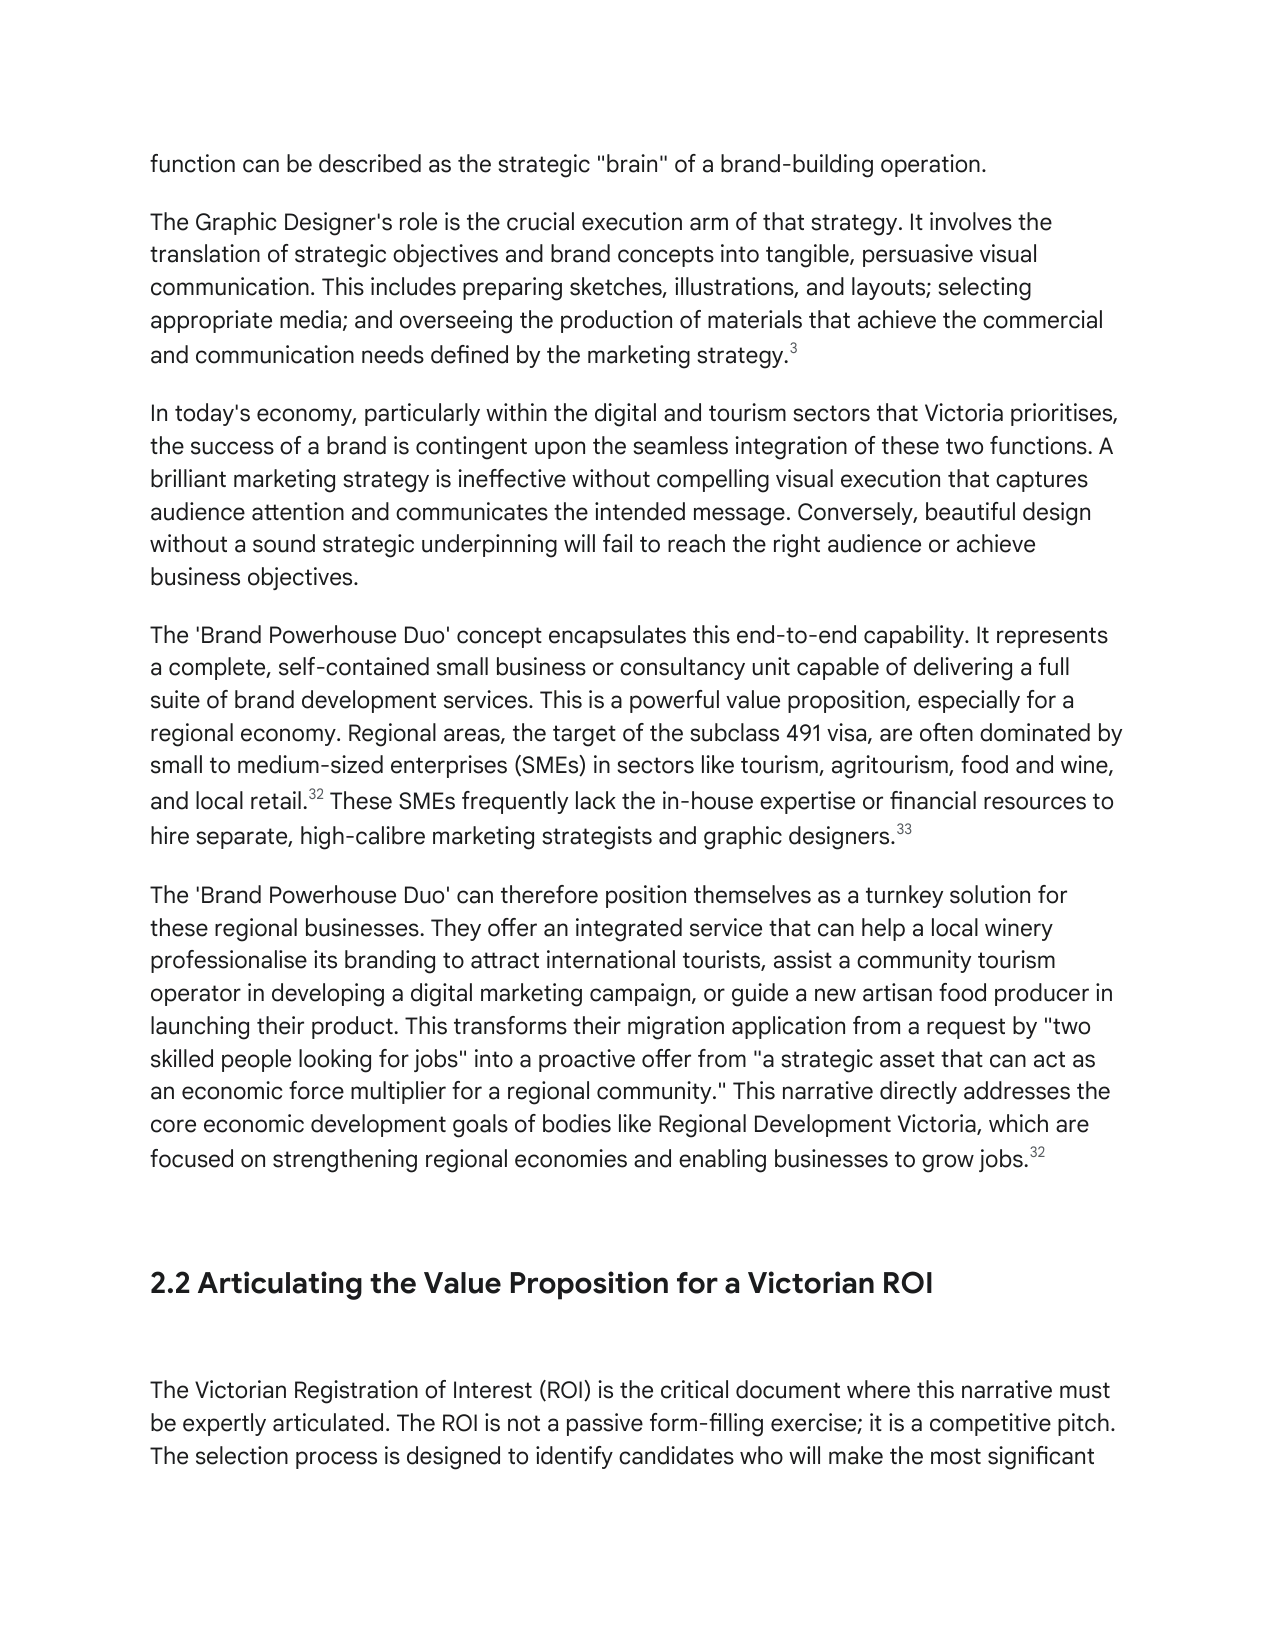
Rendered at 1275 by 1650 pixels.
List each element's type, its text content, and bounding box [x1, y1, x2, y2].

subtitle 2.2 Articulating the Value Proposition for a Victorian ROI [150, 1265, 1125, 1301]
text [150, 1377, 1125, 1471]
text The Graphic Designer's role is the crucial execution arm of that strategy. It involves the translation of strategic objectives and brand concepts into tangible, persuasive visual communication. This includes preparing sketches, illustrations, and layouts; selecting appropriate media; and overseeing the production of materials that achieve the commercial and communication needs defined by the marketing strategy.3 [150, 208, 1125, 370]
text In today's economy, particularly within the digital and tourism sectors that Victoria prioritises, the success of a brand is contingent upon the seamless integration of these two functions. A brilliant marketing strategy is ineffective without compelling visual execution that captures audience attention and communicates the intended message. Conversely, beautiful design without a sound strategic underpinning will fail to reach the right audience or achieve business objectives. [150, 400, 1125, 592]
text The 'Brand Powerhouse Duo' concept encapsulates this end-to-end capability. It represents a complete, self-contained small business or consultancy unit capable of delivering a full suite of brand development services. This is a powerful value proposition, especially for a regional economy. Regional areas, the target of the subclass 491 visa, are often dominated by small to medium-sized enterprises (SMEs) in sectors like tourism, agritourism, food and wine, and local retail.32 These SMEs frequently lack the in-house expertise or financial resources to hire separate, high-calibre marketing strategists and graphic designers.33 [150, 621, 1125, 852]
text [150, 150, 1125, 179]
text The 'Brand Powerhouse Duo' can therefore position themselves as a turnkey solution for these regional businesses. They offer an integrated service that can help a local winery professionalise its branding to attract international tourists, assist a community tourism operator in developing a digital marketing campaign, or guide a new artisan food producer in launching their product. This transforms their migration application from a request by "two skilled people looking for jobs" into a proactive offer from "a strategic asset that can act as an economic force multiplier for a regional community." This narrative directly addresses the core economic development goals of bodies like Regional Development Victoria, which are focused on strengthening regional economies and enabling businesses to grow jobs.32 [150, 881, 1125, 1175]
